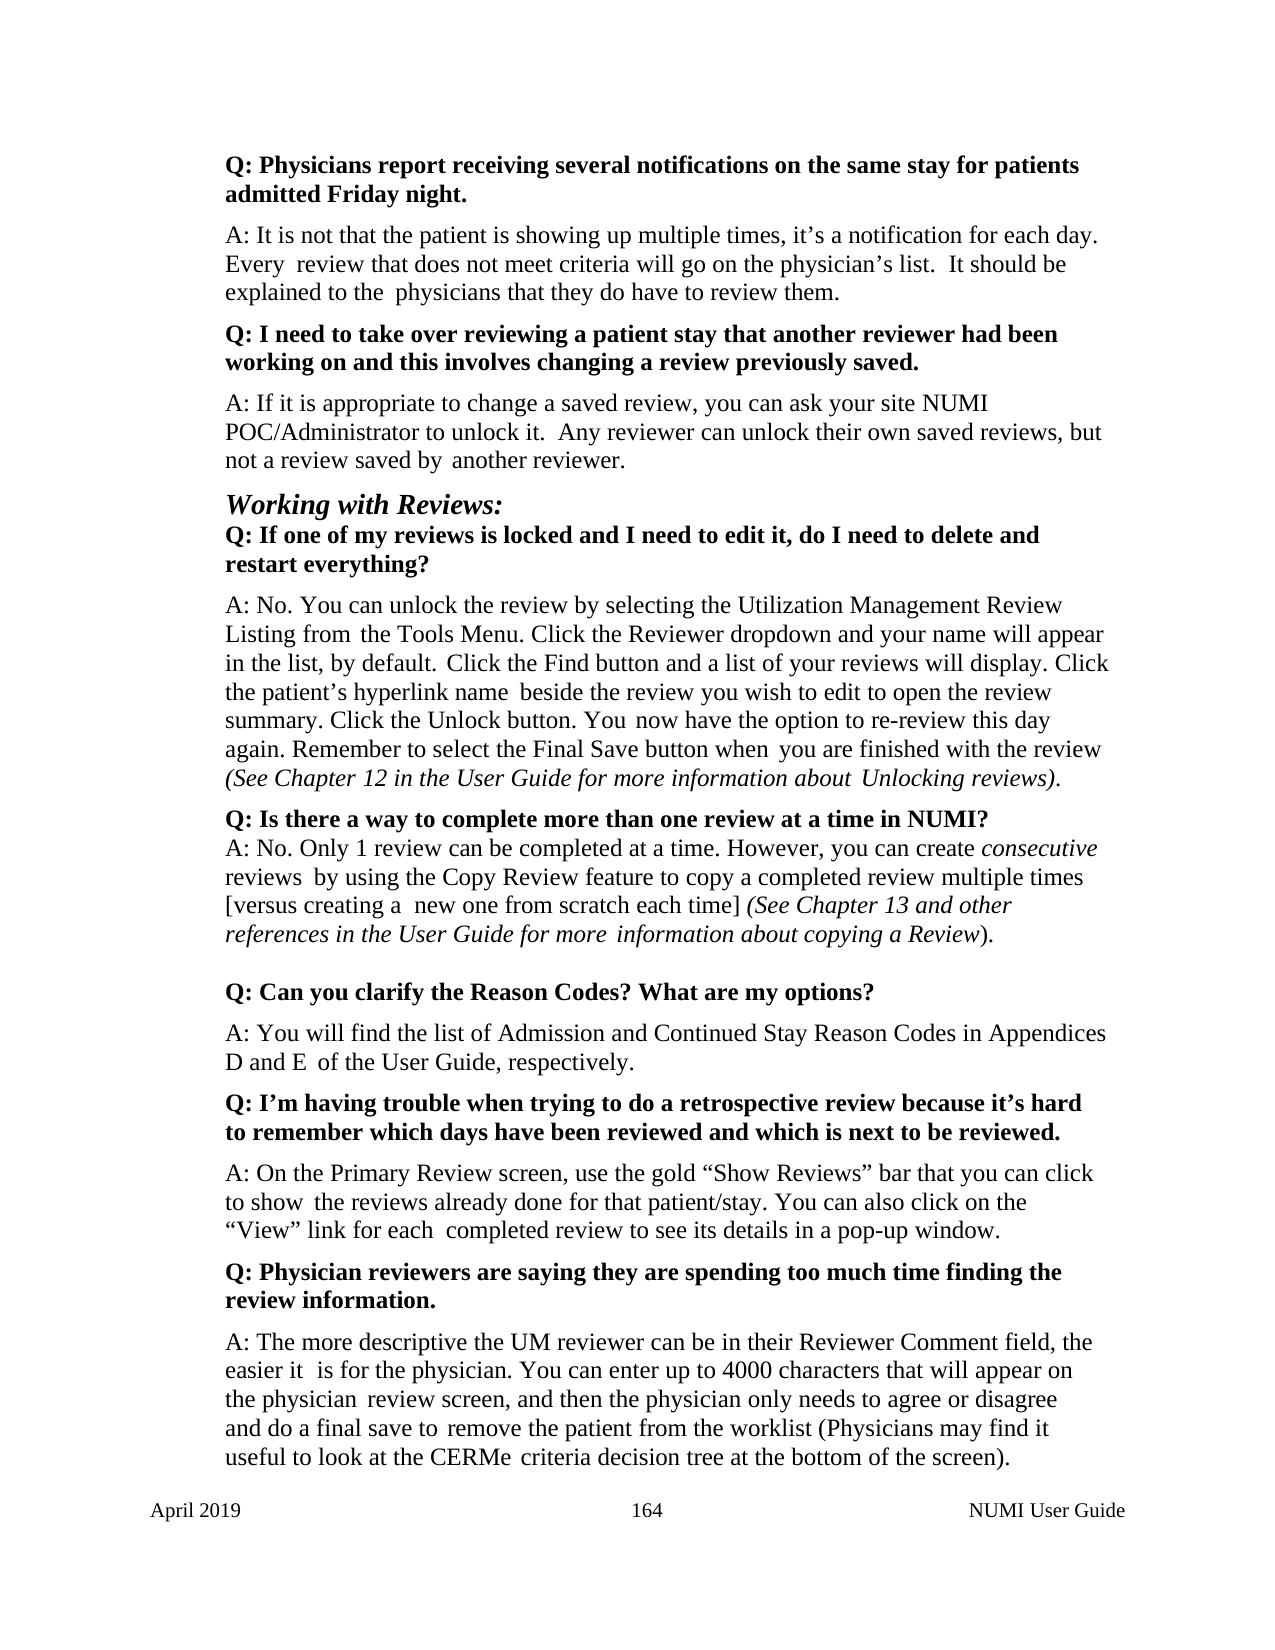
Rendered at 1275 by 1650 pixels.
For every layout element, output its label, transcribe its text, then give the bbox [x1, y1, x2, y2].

text A: If it is appropriate to change a saved review, you can ask your site NUMI POC/Administrator to unlock it. Any reviewer can unlock their own saved reviews, but not a review saved by another reviewer. [225, 389, 1125, 474]
text Q: Physician reviewers are saying they are spending too much time finding the review information. [225, 1257, 1108, 1314]
text Working with Reviews: [225, 487, 1125, 520]
text Q: If one of my reviews is locked and I need to edit it, do I need to delete and restart everything? [225, 520, 1108, 578]
text Q: Can you clarify the Reason Codes? What are my options? [225, 977, 1108, 1005]
text Q: I’m having trouble when trying to do a retrospective review because it’s hard to remember which days have been reviewed and which is next to be reviewed. [225, 1088, 1108, 1145]
text Q: Physicians report receiving several notifications on the same stay for patients admitted Friday night. [225, 150, 1108, 207]
text A: You will find the list of Admission and Continued Stay Reason Codes in Appendices D and E of the User Guide, respectively. [225, 1018, 1111, 1075]
text Q: I need to take over reviewing a patient stay that another reviewer had been working on and this involves changing a review previously saved. [225, 319, 1108, 376]
text A: No. You can unlock the review by selecting the Utilization Management Review Listing from the Tools Menu. Click the Reviewer dropdown and your name will appear in the list, by default. Click the Find button and a list of your reviews will display. Click the patient’s hyperlink name beside the review you wish to edit to open the review summary. Click the Unlock button. You now have the option to re-review this day again. Remember to select the Final Save button when you are finished with the review (See Chapter 12 in the User Guide for more information about Unlocking reviews). [225, 590, 1113, 792]
text Q: Is there a way to complete more than one review at a time in NUMI? [225, 804, 1108, 833]
text A: The more descriptive the UM reviewer can be in their Reviewer Comment field, the easier it is for the physician. You can enter up to 4000 characters that will appear on the physician review screen, and then the physician only needs to agree or disagree and do a final save to remove the patient from the worklist (Physicians may find it useful to look at the CERMe criteria decision tree at the bottom of the screen). [225, 1327, 1093, 1470]
text A: No. Only 1 review can be completed at a time. However, you can create consecutive reviews by using the Copy Review feature to copy a completed review multiple times [versus creating a new one from scratch each time] (See Chapter 13 and other references in the User Guide for more information about copying a Review). [225, 833, 1108, 948]
text A: It is not that the patient is showing up multiple times, it’s a notification for each day. Every review that does not meet criteria will go on the physician’s list. It should be explained to the physicians that they do have to review them. [225, 220, 1108, 306]
text A: On the Primary Review screen, use the gold “Show Reviews” bar that you can click to show the reviews already done for that patient/stay. You can also click on the “View” link for each completed review to see its details in a pop-up window. [225, 1158, 1108, 1244]
